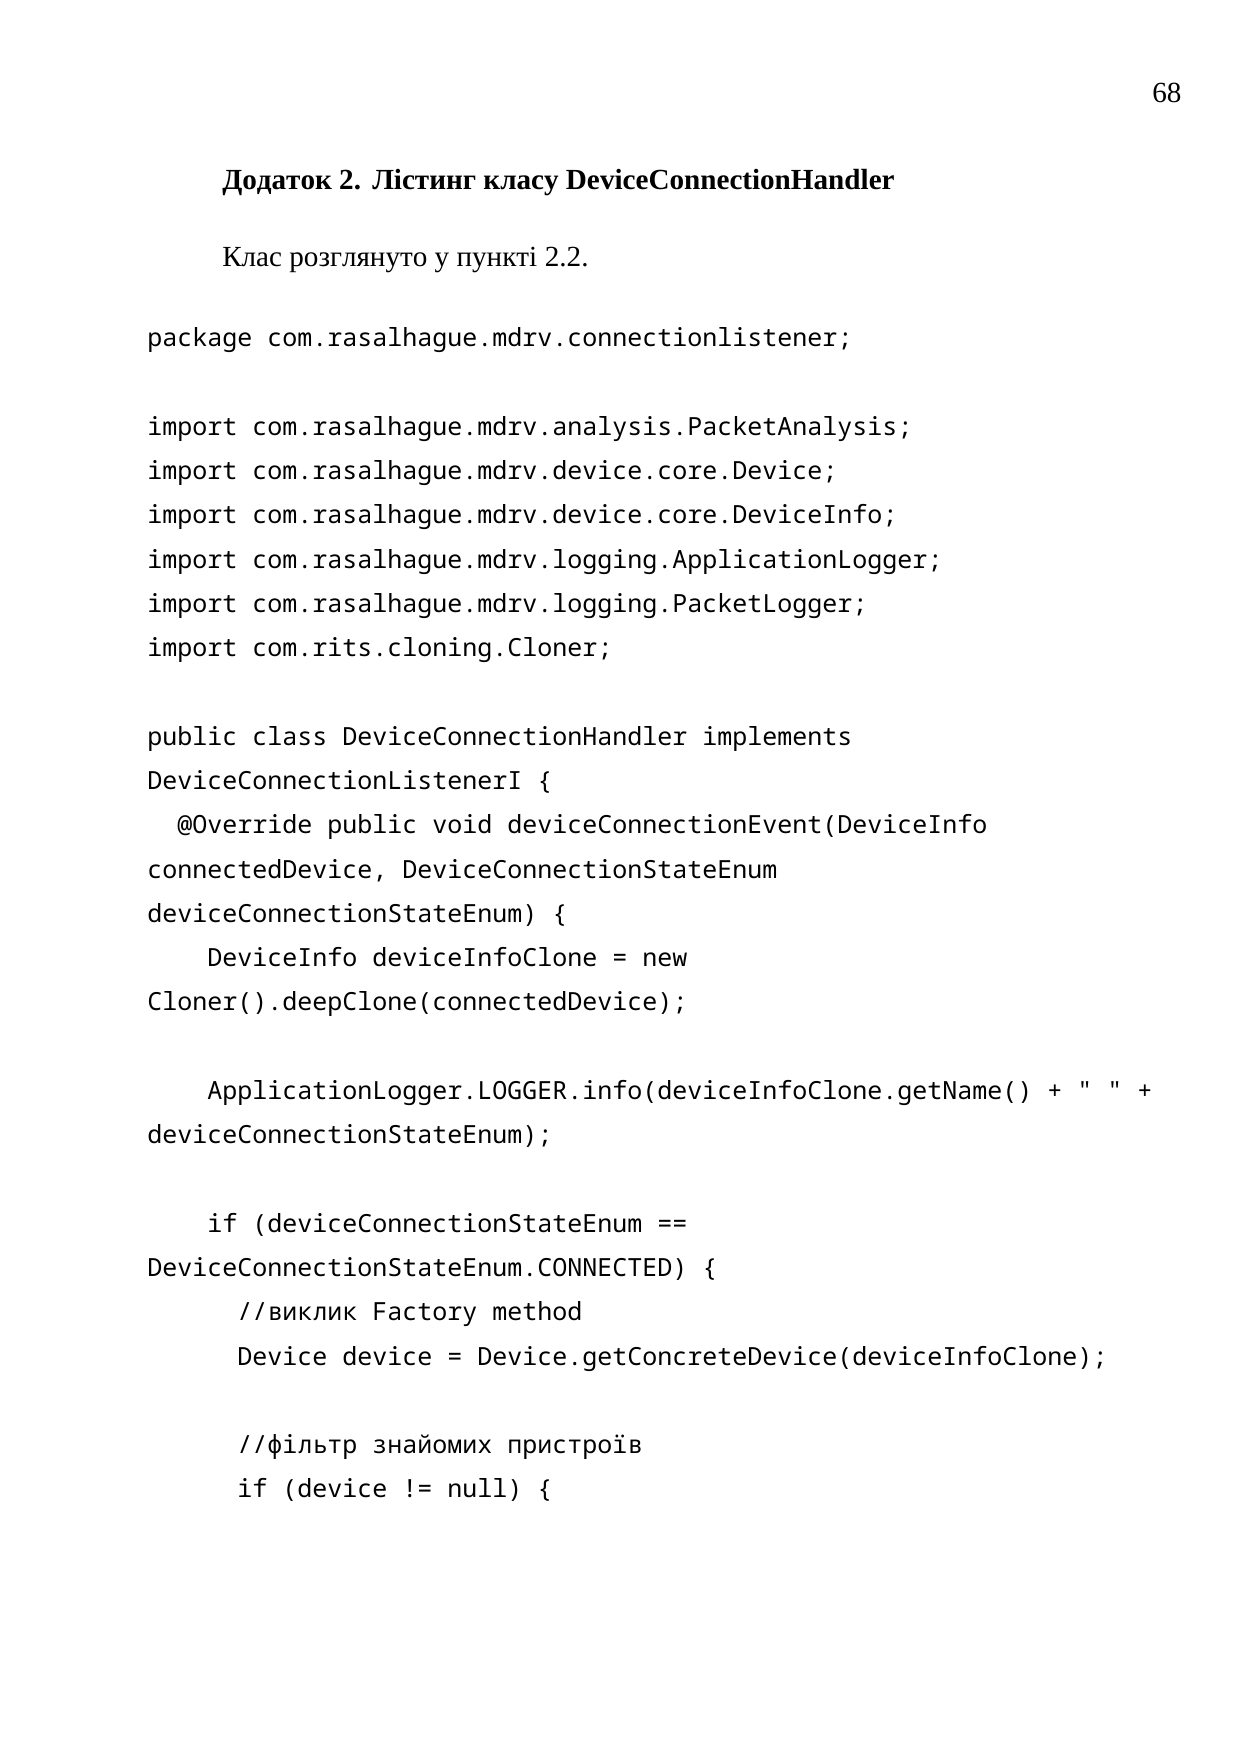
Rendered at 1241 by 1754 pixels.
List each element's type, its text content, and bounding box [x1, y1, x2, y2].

text import com.rasalhague.mdrv.device.core.DeviceInfo; [147, 497, 1181, 531]
text Лістинг класу DeviceConnectionHandler [222, 162, 1181, 196]
text public class DeviceConnectionHandler implements DeviceConnectionListenerI { [147, 718, 1181, 797]
text //виклик Factory method [147, 1294, 1181, 1328]
text DeviceInfo deviceInfoClone = new Cloner().deepClone(connectedDevice); [147, 940, 1181, 1018]
text ApplicationLogger.LOGGER.info(deviceInfoClone.getName() + " " + deviceConnectionStateEnum); [147, 1073, 1181, 1151]
text import com.rasalhague.mdrv.logging.PacketLogger; [147, 586, 1181, 620]
text import com.rasalhague.mdrv.device.core.Device; [147, 453, 1181, 487]
text package com.rasalhague.mdrv.connectionlistener; [147, 320, 1181, 354]
text if (deviceConnectionStateEnum == DeviceConnectionStateEnum.CONNECTED) { [147, 1205, 1181, 1284]
text @Override public void deviceConnectionEvent(DeviceInfo connectedDevice, DeviceConnectionStateEnum deviceConnectionStateEnum) { [147, 807, 1181, 929]
text //фільтр знайомих пристроїв [147, 1427, 1181, 1461]
text import com.rits.cloning.Cloner; [147, 630, 1181, 664]
text Device device = Device.getConcreteDevice(deviceInfoClone); [147, 1338, 1181, 1372]
text import com.rasalhague.mdrv.analysis.PacketAnalysis; [147, 408, 1181, 443]
text Клас розглянуто у пункті 2.2. [147, 239, 1181, 272]
text import com.rasalhague.mdrv.logging.ApplicationLogger; [147, 541, 1181, 575]
text if (device != null) { [147, 1471, 1181, 1505]
